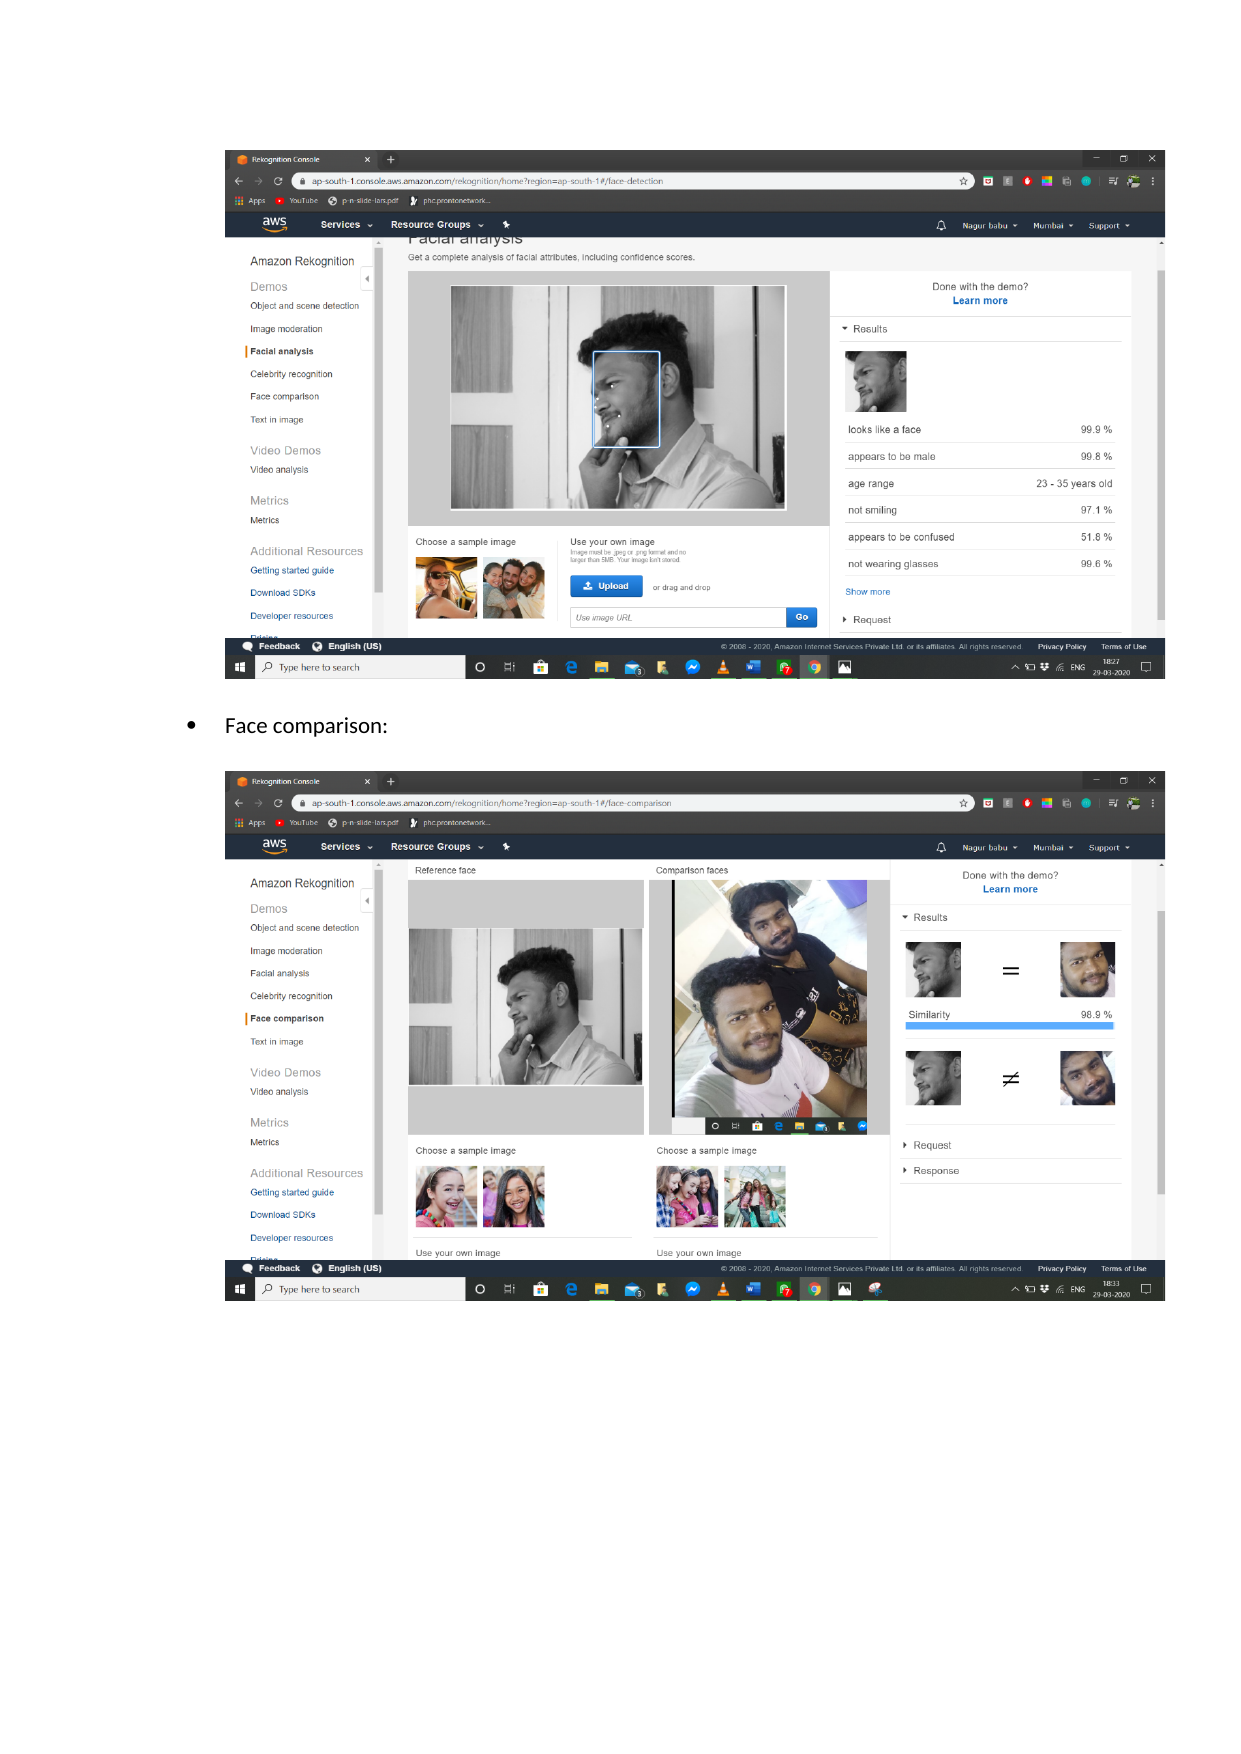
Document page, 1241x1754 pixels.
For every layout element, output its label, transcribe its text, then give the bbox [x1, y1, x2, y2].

picture [225, 771, 1166, 1301]
picture [225, 150, 1166, 679]
list Face comparison: [187, 711, 1090, 739]
